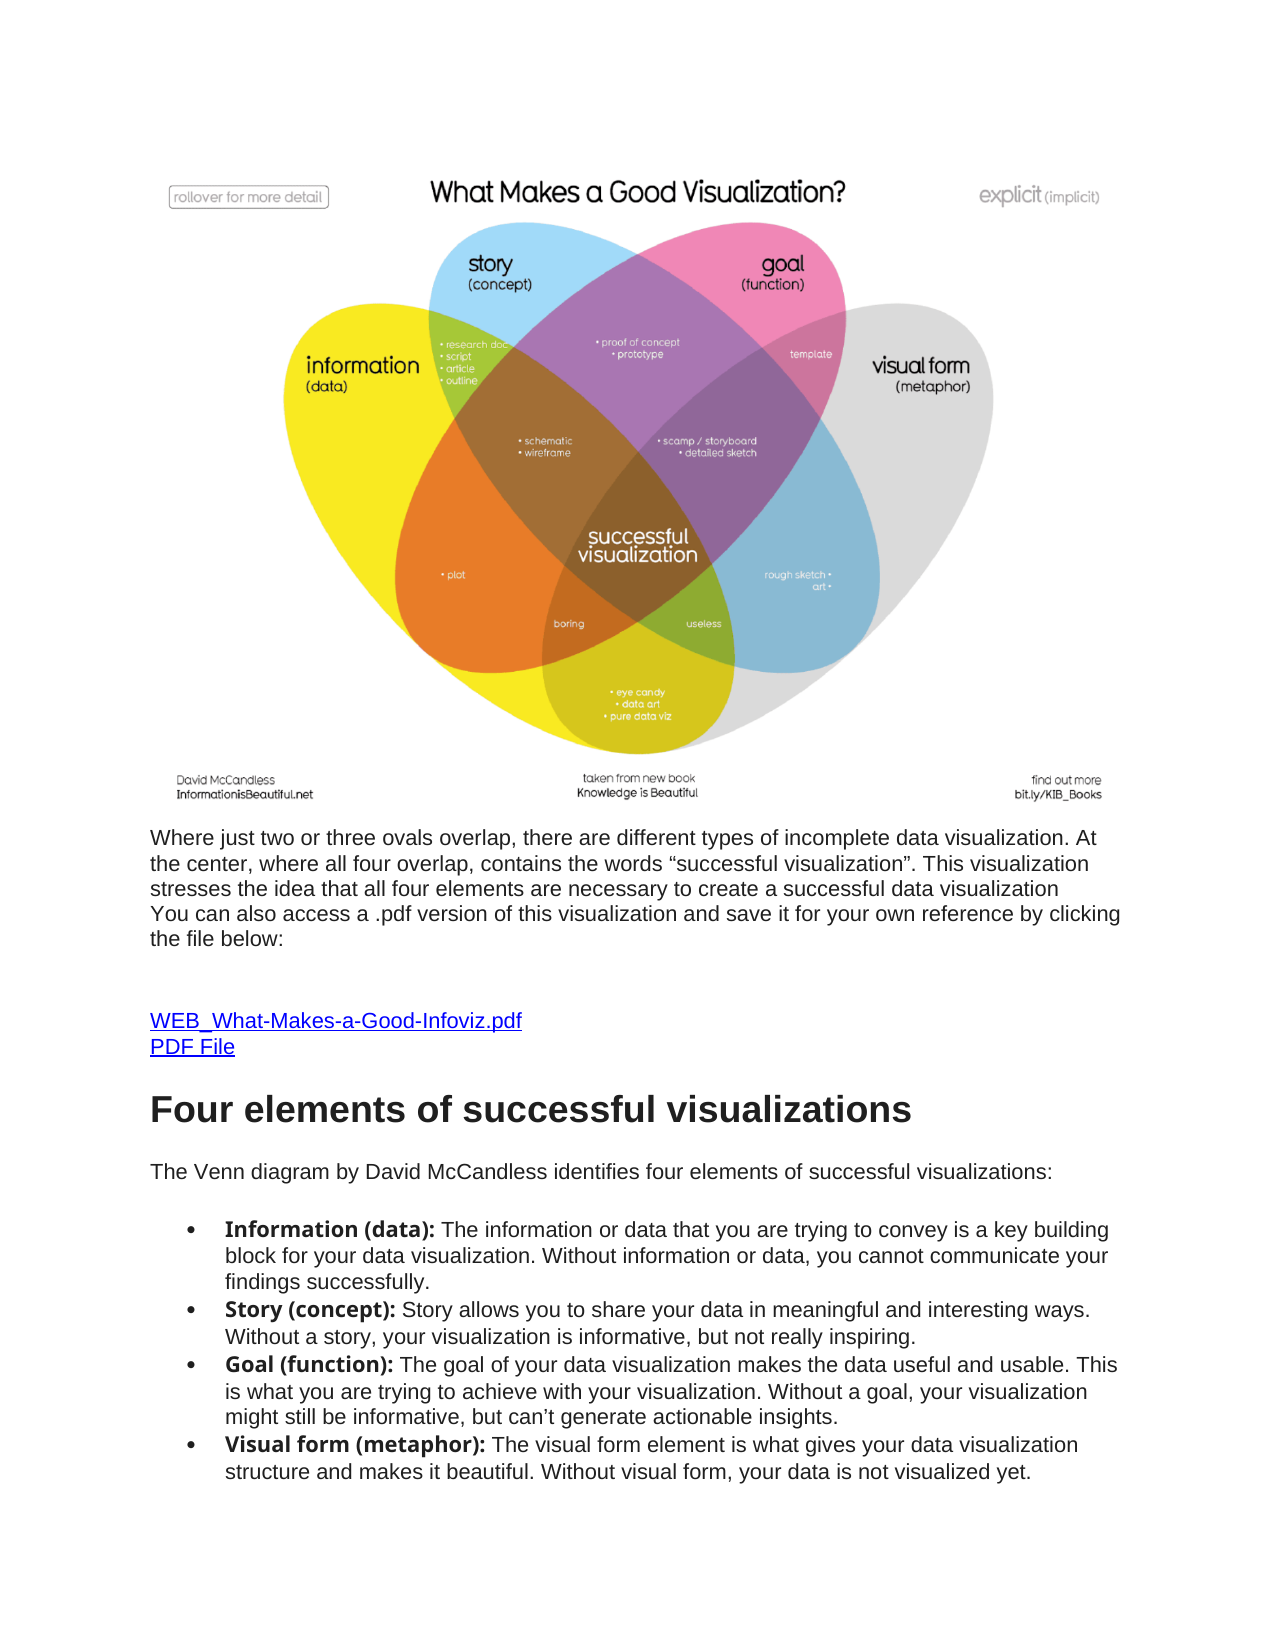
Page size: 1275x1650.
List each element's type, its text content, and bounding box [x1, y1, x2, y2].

text The Venn diagram by David McCandless identifies four elements of successful visualizations: [150, 1159, 1125, 1184]
text PDF File [150, 1034, 1125, 1059]
list Goal (function): The goal of your data visualization makes the data useful and usable. This is what you are trying to achieve with your visualization. Without a goal, your visualization might still be informative, but can’t generate actionable insights. [187, 1349, 1125, 1429]
picture [150, 150, 1125, 826]
text You can also access a .pdf version of this visualization and save it for your own reference by clicking the file below: [150, 901, 1125, 951]
list Story (concept): Story allows you to share your data in meaningful and interesting ways. Without a story, your visualization is informative, but not really inspiring. [187, 1294, 1125, 1349]
text Where just two or three ovals overlap, there are different types of incomplete data visualization. At the center, where all four overlap, contains the words “successful visualization”. This visualization stresses the idea that all four elements are necessary to create a successful data visualization [150, 826, 1125, 901]
text Four elements of successful visualizations [150, 1087, 1125, 1130]
list Information (data): The information or data that you are trying to convey is a key building block for your data visualization. Without information or data, you cannot communicate your findings successfully. [187, 1213, 1125, 1294]
text WEB_What-Makes-a-Good-Infoviz.pdf [150, 1008, 1125, 1034]
list Visual form (metaphor): The visual form element is what gives your data visualization structure and makes it beautiful. Without visual form, your data is not visualized yet. [187, 1429, 1125, 1484]
